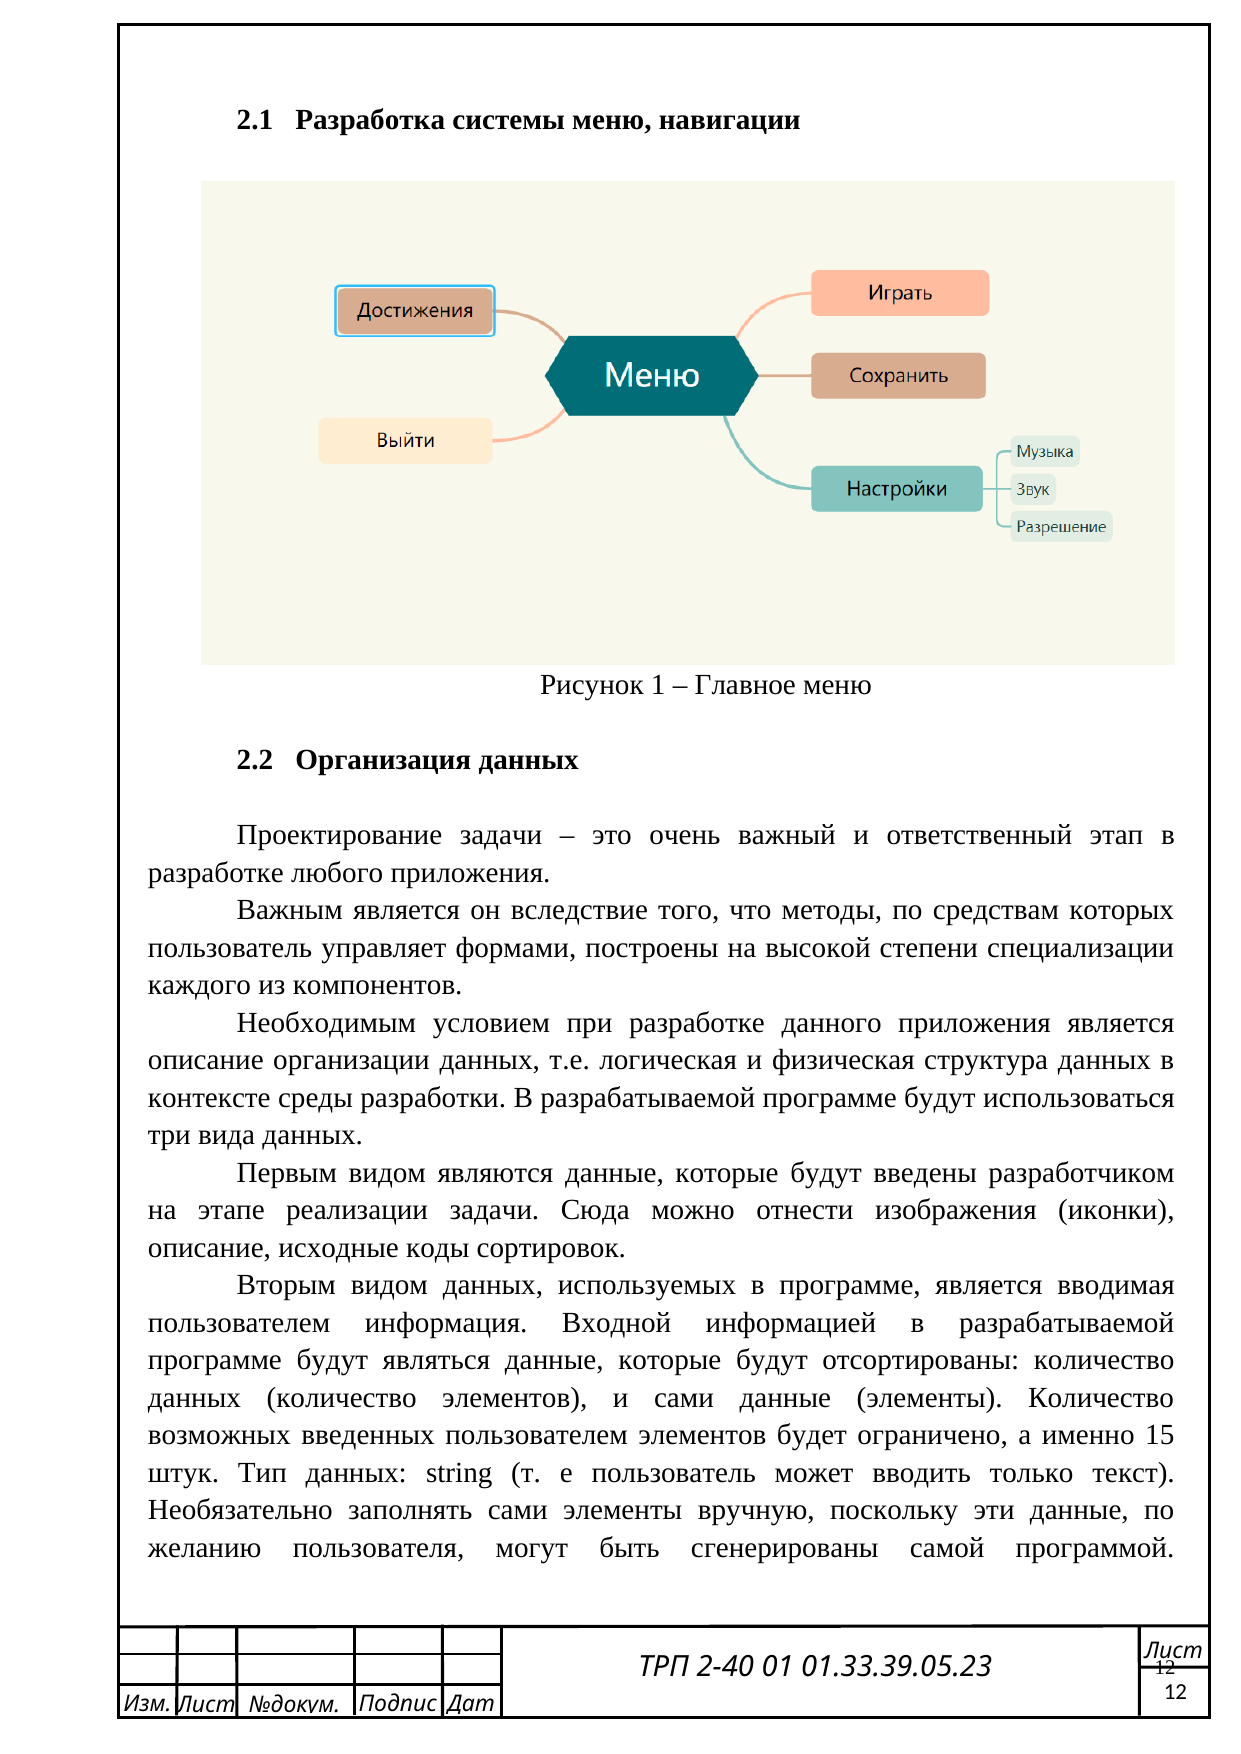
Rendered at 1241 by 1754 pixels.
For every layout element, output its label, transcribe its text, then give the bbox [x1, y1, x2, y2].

text Проектирование задачи – это очень важный и ответственный этап в разработке любого приложения. [148, 814, 1175, 889]
text Первым видом являются данные, которые будут введены разработчиком на этапе реализации задачи. Сюда можно отнести изображения (иконки), описание, исходные коды сортировок. [148, 1152, 1175, 1264]
list Организация данных [148, 739, 1175, 777]
text Необходимым условием при разработке данного приложения является описание организации данных, т.е. логическая и физическая структура данных в контексте среды разработки. В разрабатываемой программе будут использоваться три вида данных. [148, 1002, 1175, 1152]
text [148, 1264, 1175, 1564]
picture [200, 181, 1176, 665]
list Разработка системы меню, навигации [148, 99, 1175, 137]
text Важным является он вследствие того, что методы, по средствам которых пользователь управляет формами, построены на высокой степени специализации каждого из компонентов. [148, 889, 1175, 1002]
